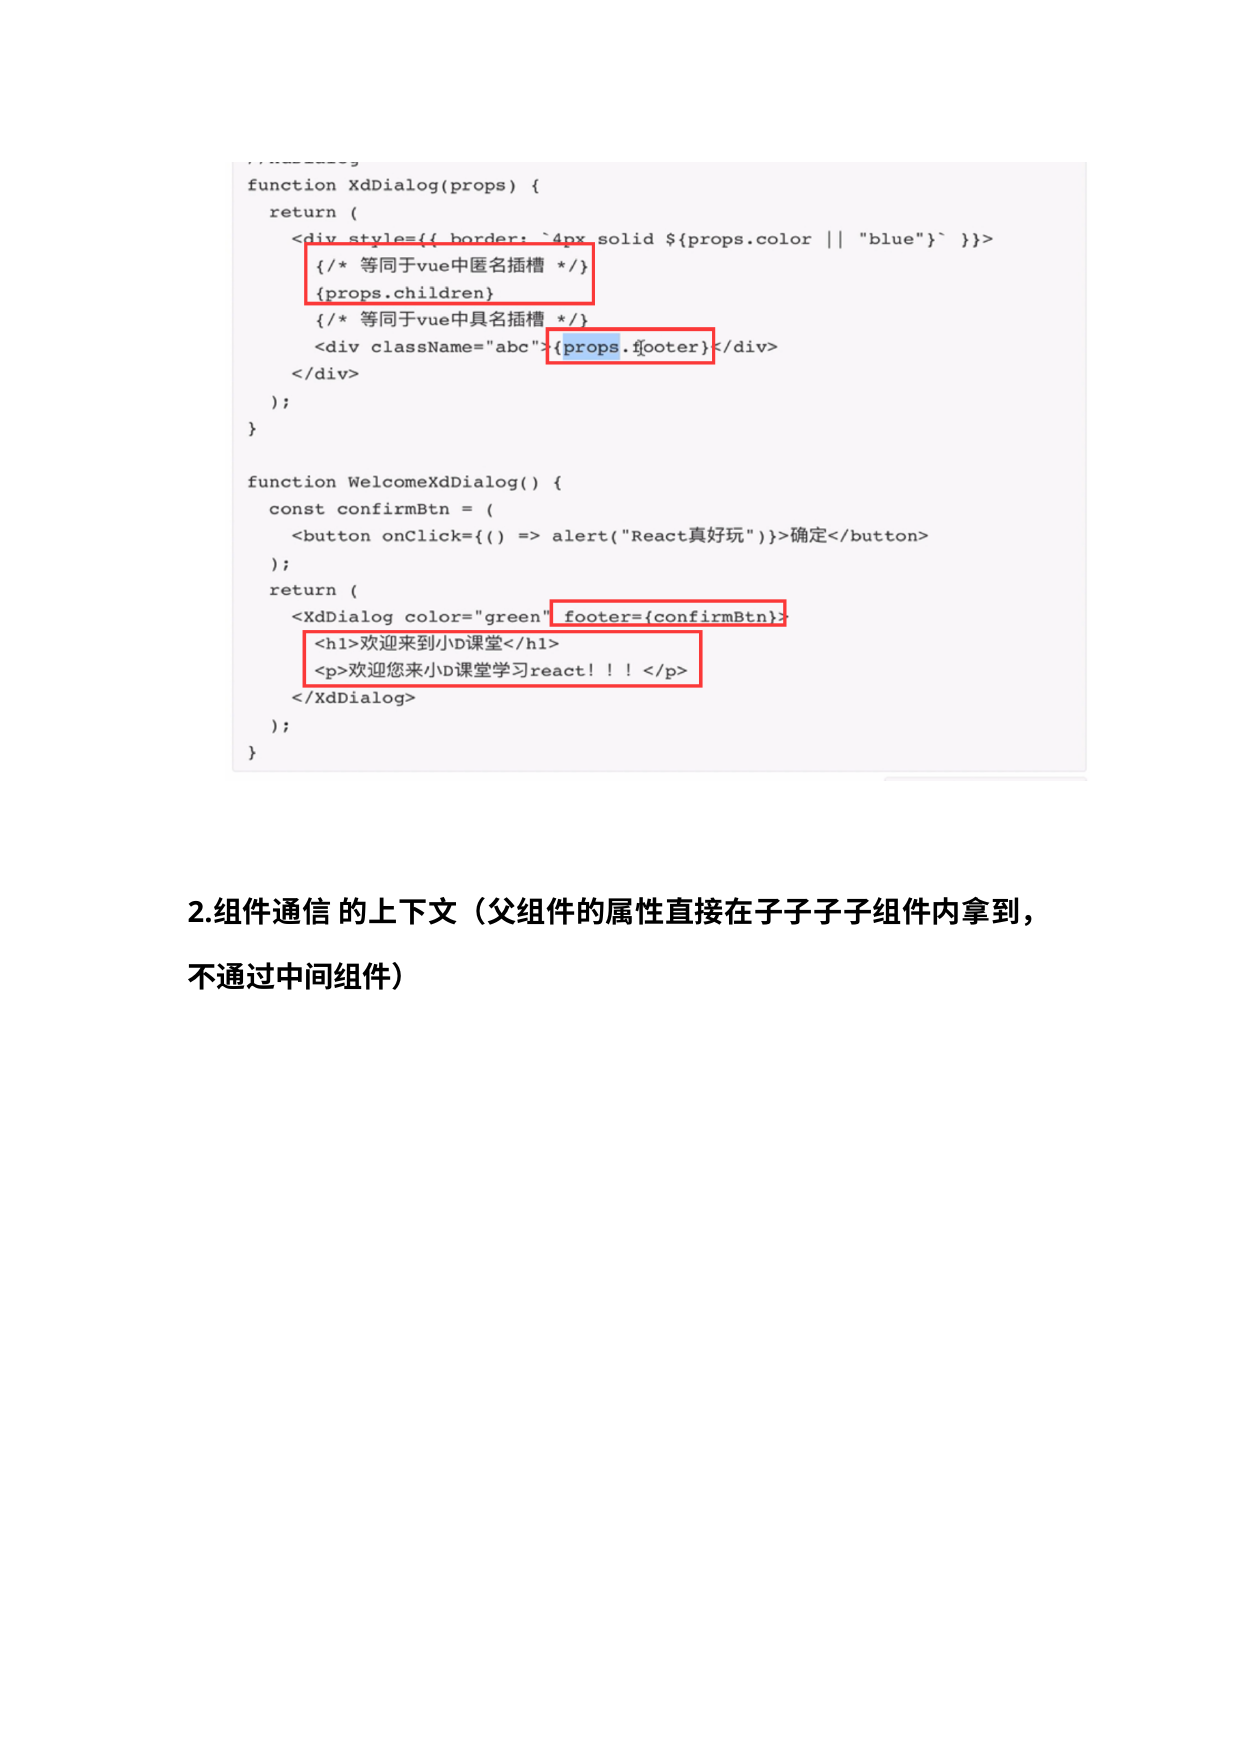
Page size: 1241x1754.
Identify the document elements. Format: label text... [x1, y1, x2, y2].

text 2.组件通信 的上下文（父组件的属性直接在子子子子组件内拿到，不通过中间组件） [187, 877, 1053, 1007]
picture [225, 162, 1091, 781]
